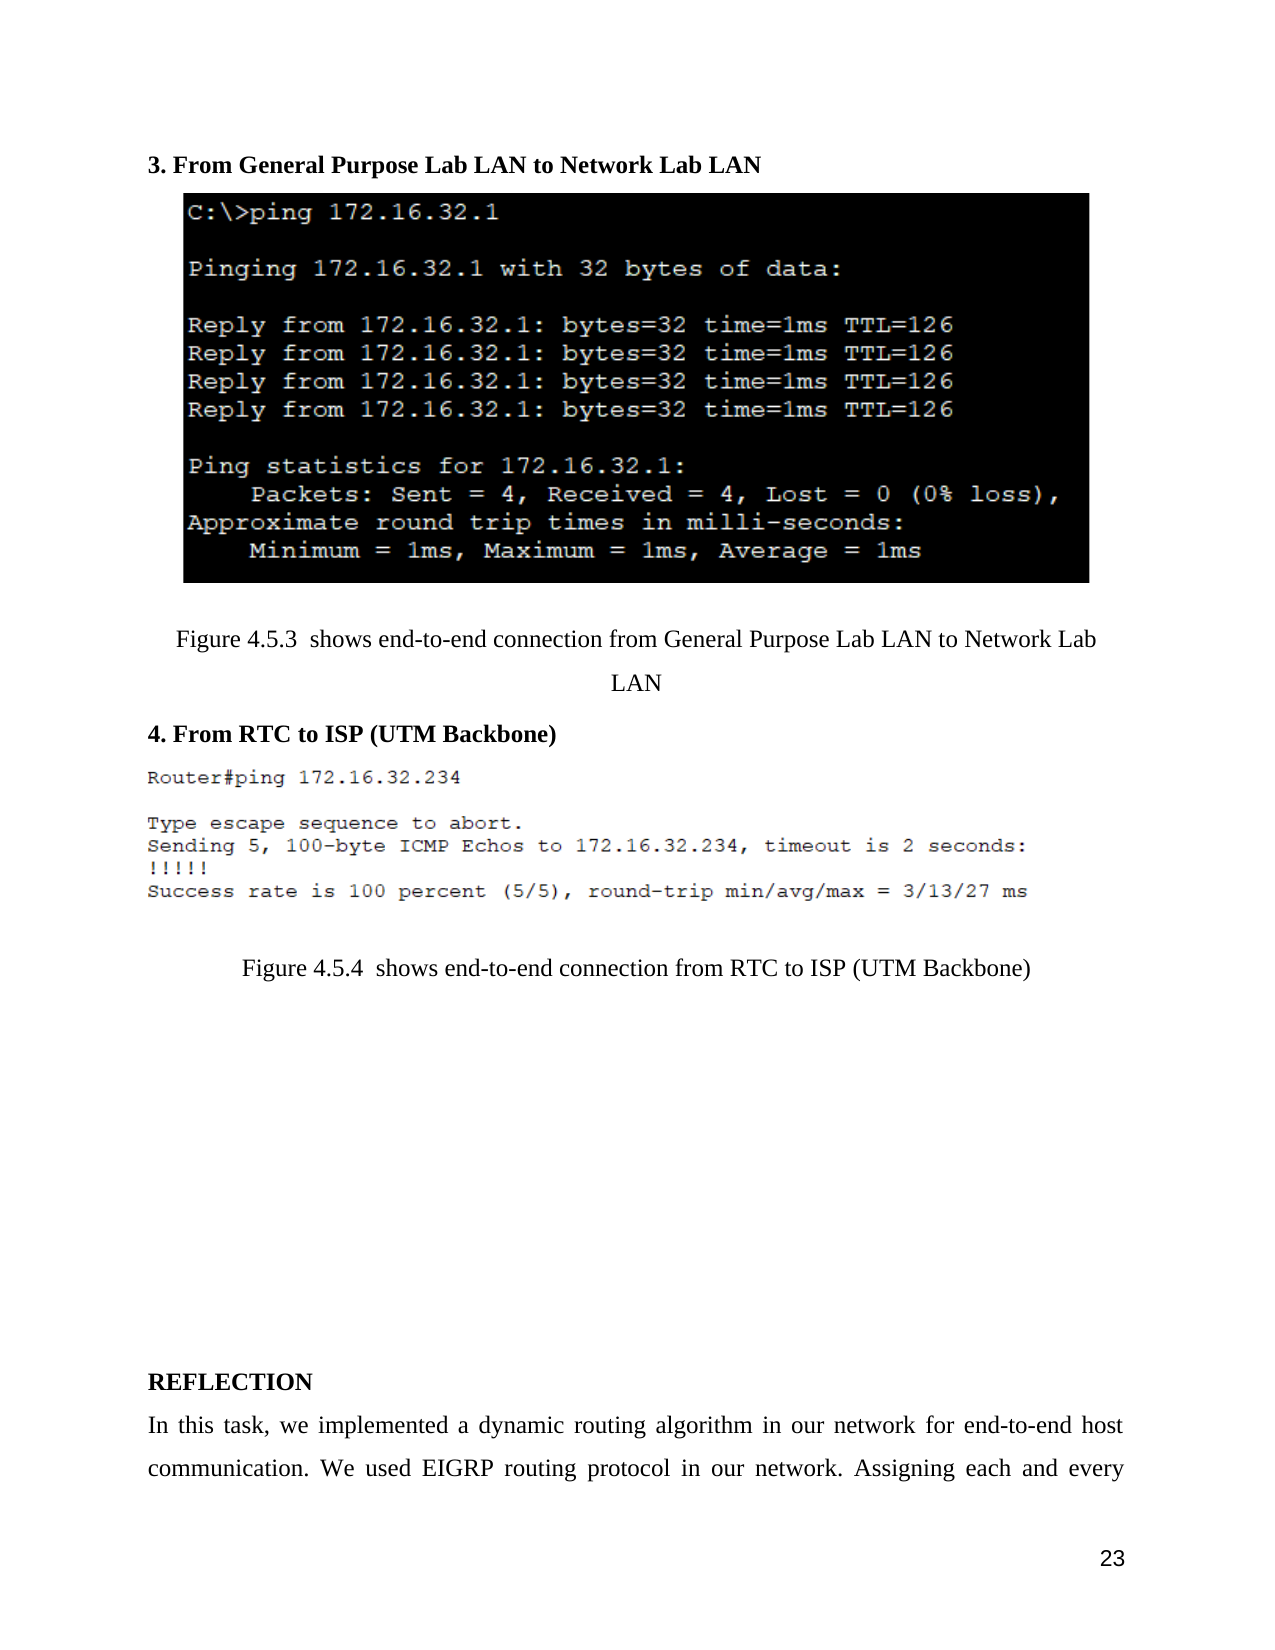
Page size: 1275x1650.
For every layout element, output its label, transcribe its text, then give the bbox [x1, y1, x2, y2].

text 3. From General Purpose Lab LAN to Network Lab LAN [148, 150, 1125, 179]
subtitle REFLECTION [148, 1367, 1125, 1395]
subtitle Figure 4.5.3 shows end-to-end connection from General Purpose Lab LAN to Network Lab LAN [148, 624, 1125, 696]
picture [147, 762, 1064, 911]
text 4. From RTC to ISP (UTM Backbone) [148, 719, 1125, 748]
picture [183, 193, 1090, 583]
subtitle Figure 4.5.4 shows end-to-end connection from RTC to ISP (UTM Backbone) [148, 953, 1125, 982]
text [148, 1410, 1125, 1482]
